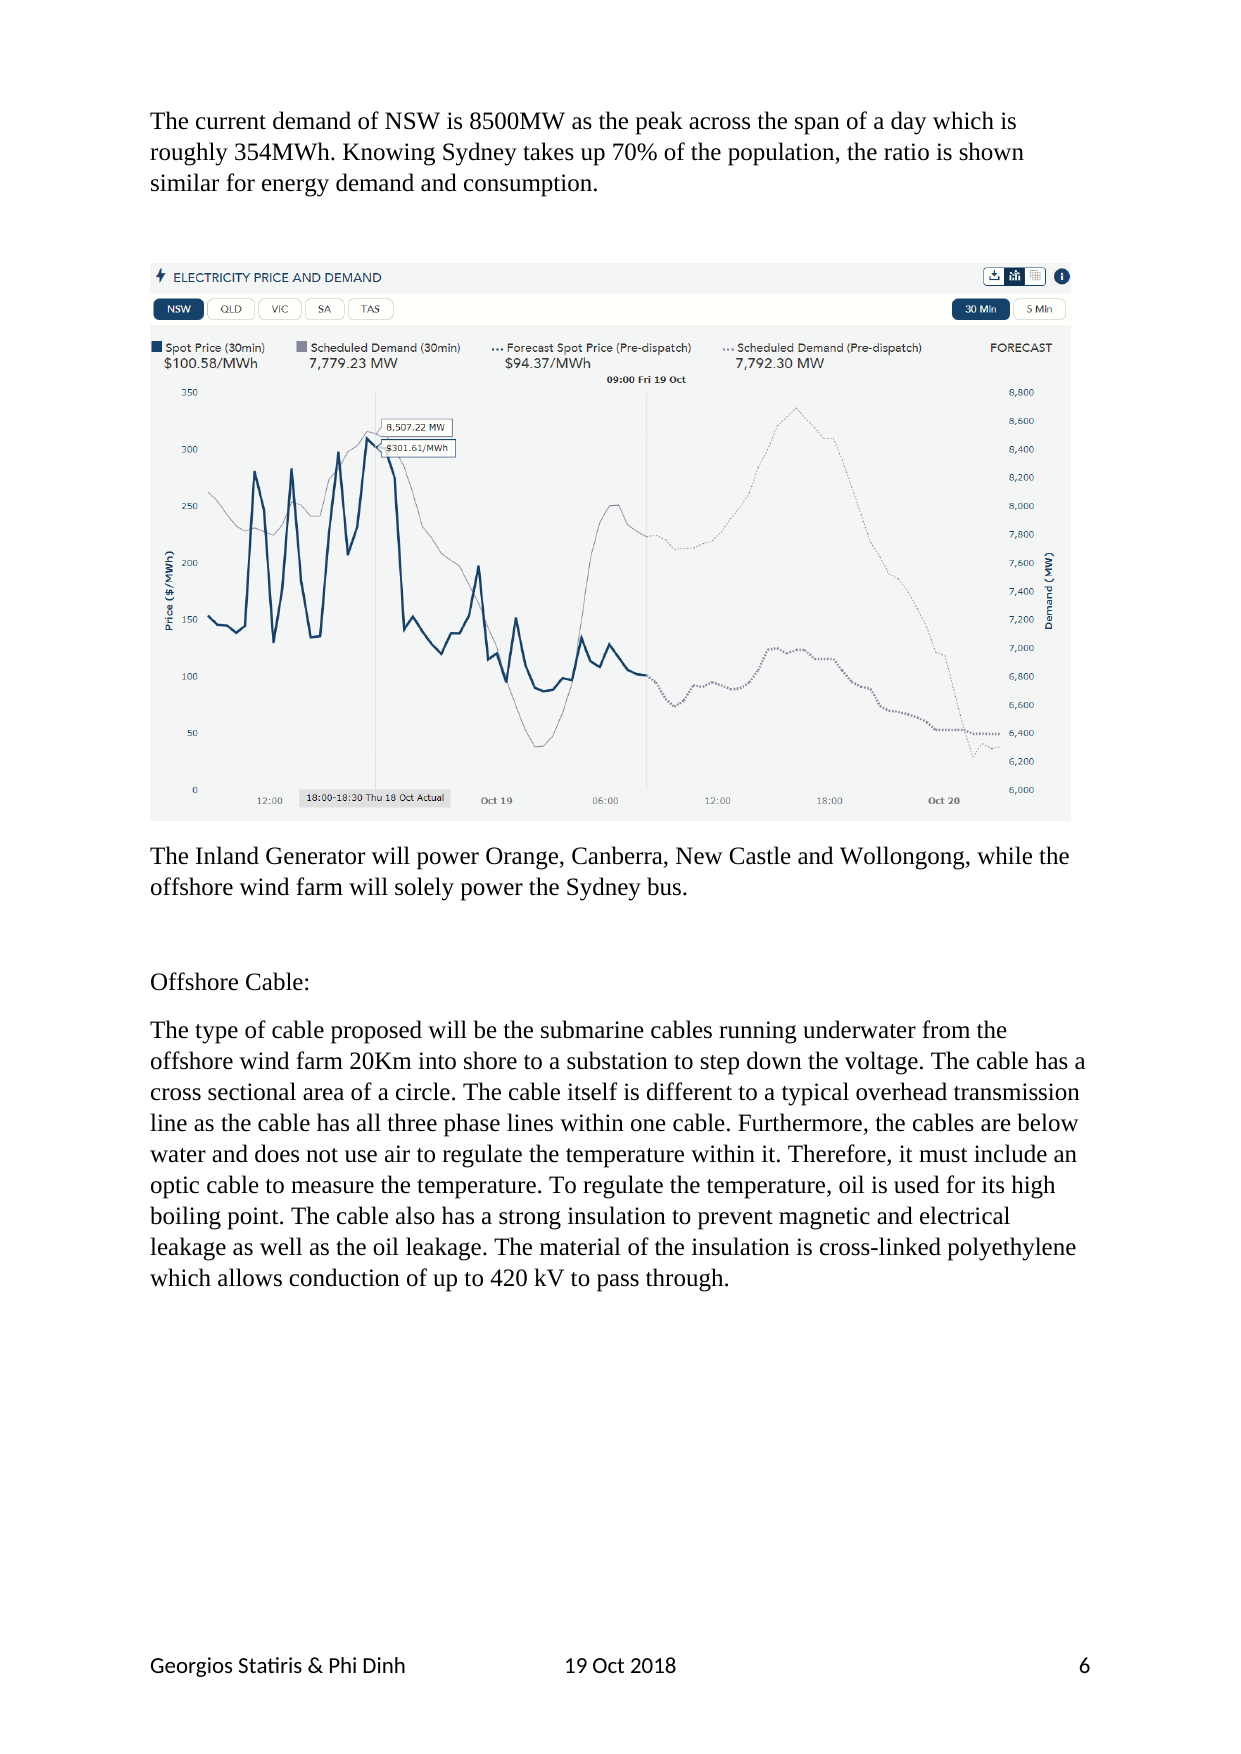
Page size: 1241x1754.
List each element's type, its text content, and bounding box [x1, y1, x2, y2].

text The type of cable proposed will be the submarine cables running underwater from the offshore wind farm 20Km into shore to a substation to step down the voltage. The cable has a cross sectional area of a circle. The cable itself is different to a typical overhead transmission line as the cable has all three phase lines within one cable. Furthermore, the cables are below water and does not use air to regulate the temperature within it. Therefore, it must include an optic cable to measure the temperature. To regulate the temperature, oil is used for its high boiling point. The cable also has a strong insulation to prevent magnetic and electrical leakage as well as the oil leakage. The material of the insulation is cross-linked polyethylene which allows conduction of up to 420 kV to pass through. [150, 1015, 1090, 1292]
text The Inland Generator will power Orange, Canberra, New Castle and Wollongong, while the offshore wind farm will solely power the Sydney bus. [150, 841, 1090, 901]
picture [150, 263, 1071, 823]
text The current demand of NSW is 8500MW as the peak across the span of a day which is roughly 354MWh. Knowing Sydney takes up 70% of the population, the ratio is shown similar for energy demand and consumption. [150, 106, 1090, 197]
text Offshore Cable: [150, 967, 1090, 996]
